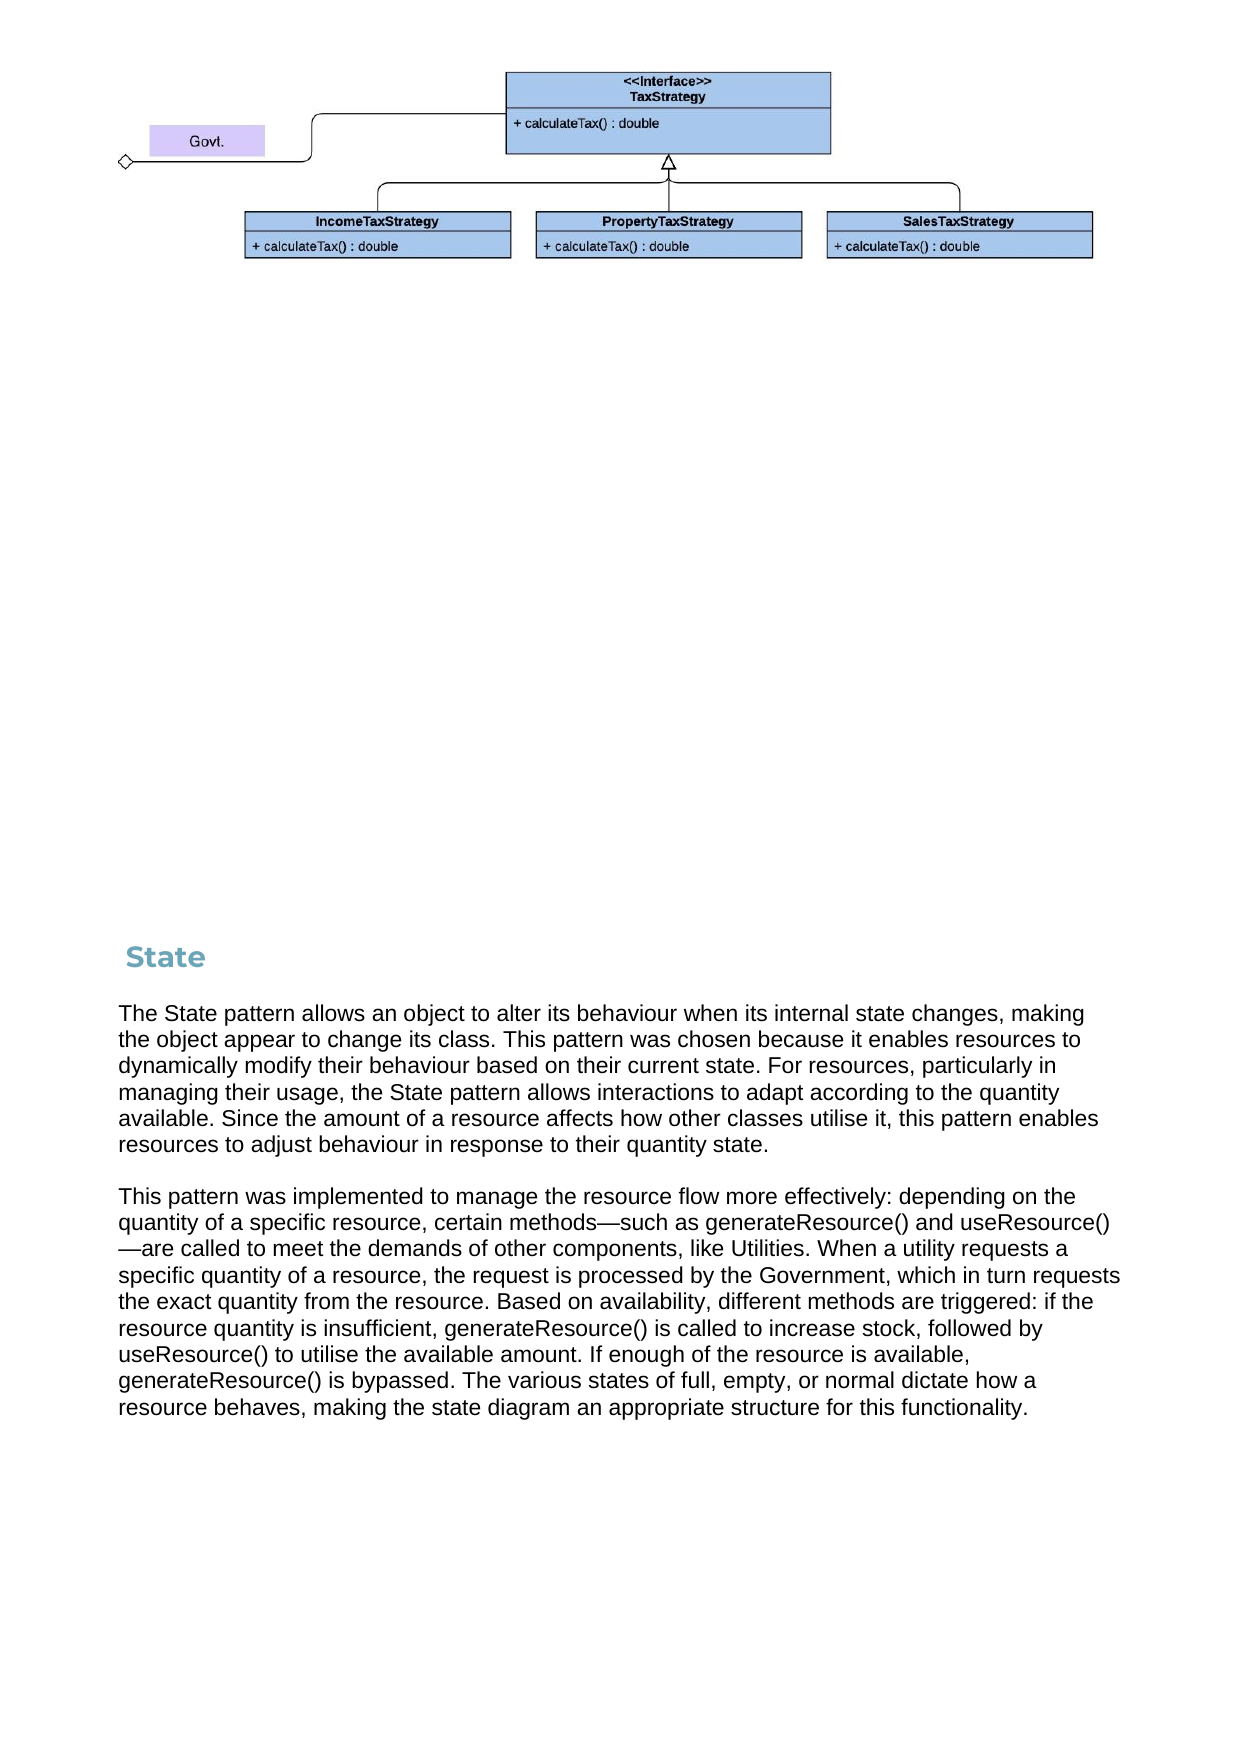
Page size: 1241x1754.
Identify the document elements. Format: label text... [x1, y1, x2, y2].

text This pattern was implemented to manage the resource flow more effectively: depending on the quantity of a specific resource, certain methods—such as generateResource() and useResource()—are called to meet the demands of other components, like Utilities. When a utility requests a specific quantity of a resource, the request is processed by the Government, which in turn requests the exact quantity from the resource. Based on availability, different methods are triggered: if the resource quantity is insufficient, generateResource() is called to increase stock, followed by useResource() to utilise the available amount. If enough of the resource is available, generateResource() is bypassed. The various states of full, empty, or normal dictate how a resource behaves, making the state diagram an appropriate structure for this functionality. [118, 1183, 1122, 1420]
text The State pattern allows an object to alter its behaviour when its internal state changes, making the object appear to change its class. This pattern was chosen because it enables resources to dynamically modify their behaviour based on their current state. For resources, particularly in managing their usage, the State pattern allows interactions to adapt according to the quantity available. Since the amount of a resource affects how other classes utilise it, this pattern enables resources to adjust behaviour in response to their quantity state. [118, 999, 1122, 1158]
picture [118, 58, 1122, 284]
subtitle State [118, 939, 1122, 974]
